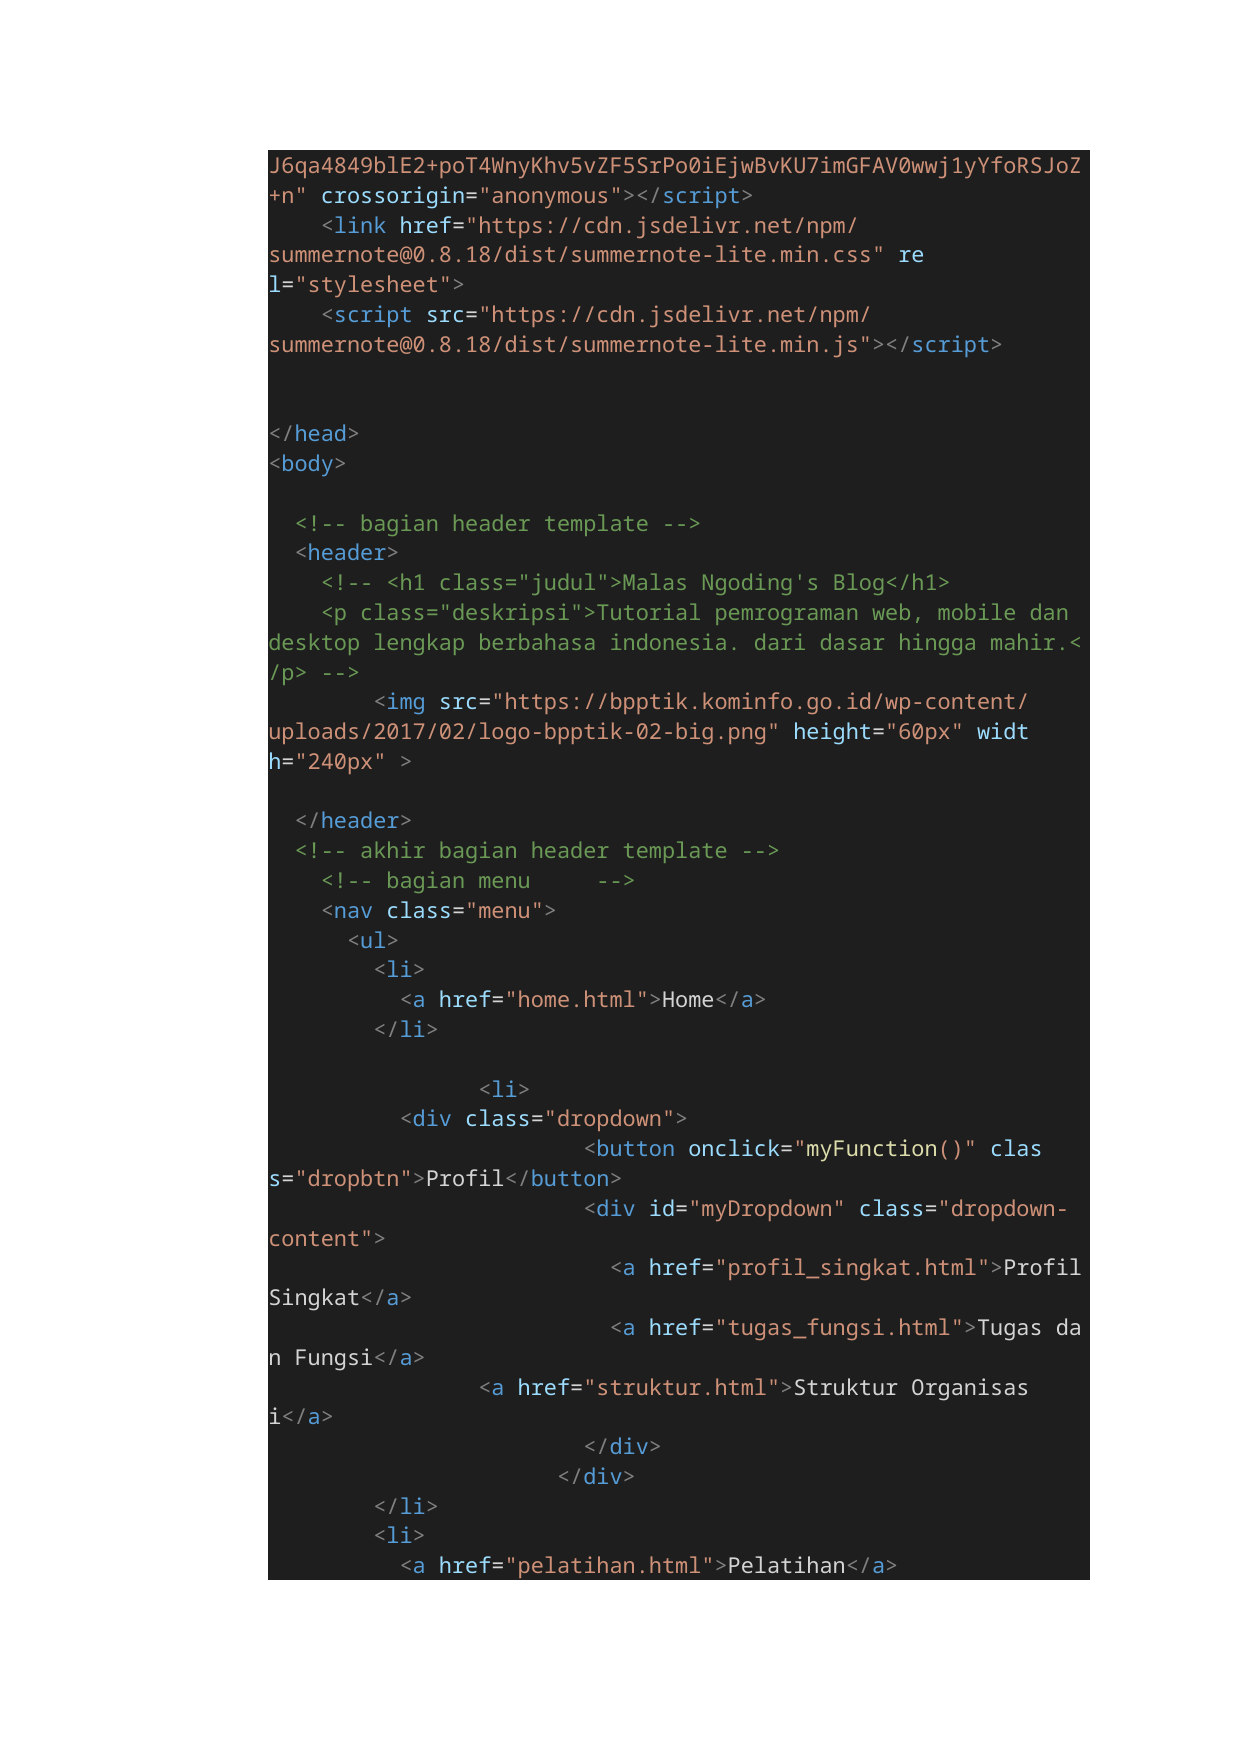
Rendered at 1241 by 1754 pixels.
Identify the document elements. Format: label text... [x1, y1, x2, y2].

text <ul> [268, 924, 1090, 954]
text </header> [268, 805, 1090, 835]
text <li> [268, 1520, 1090, 1550]
text <p class="deskripsi">Tutorial pemrograman web, mobile dan desktop lengkap berbahasa indonesia. dari dasar hingga mahir.</p> --> [268, 597, 1090, 686]
text </li> [268, 1491, 1090, 1520]
text <!-- bagian menu --> [268, 865, 1090, 895]
text <header> [268, 537, 1090, 567]
text <div id="myDropdown" class="dropdown-content"> [268, 1193, 1090, 1252]
text <li> [268, 1073, 1090, 1103]
text <a href="home.html">Home</a> [268, 984, 1090, 1014]
text <img src="https://bpptik.kominfo.go.id/wp-content/uploads/2017/02/logo-bpptik-02-big.png" height="60px" width="240px" > [268, 686, 1090, 776]
text </div> [268, 1431, 1090, 1461]
text <link href="https://cdn.jsdelivr.net/npm/summernote@0.8.18/dist/summernote-lite.min.css" rel="stylesheet"> [268, 209, 1090, 299]
text <!-- <h1 class="judul">Malas Ngoding's Blog</h1> [268, 567, 1090, 597]
text <a href="struktur.html">Struktur Organisasi</a> [268, 1371, 1090, 1431]
text </li> [268, 1014, 1090, 1044]
text <a href="tugas_fungsi.html">Tugas dan Fungsi</a> [268, 1312, 1090, 1371]
text <a href="pelatihan.html">Pelatihan</a> [268, 1550, 1090, 1580]
text <script src="https://cdn.jsdelivr.net/npm/summernote@0.8.18/dist/summernote-lite.min.js"></script> [268, 299, 1090, 358]
text <div class="dropdown"> [268, 1103, 1090, 1133]
text <nav class="menu"> [268, 895, 1090, 924]
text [268, 150, 1090, 209]
text </head> [268, 418, 1090, 448]
text <li> [268, 954, 1090, 984]
text <button onclick="myFunction()" class="dropbtn">Profil</button> [268, 1133, 1090, 1193]
text </div> [268, 1461, 1090, 1491]
text <a href="profil_singkat.html">Profil Singkat</a> [268, 1252, 1090, 1312]
text <!-- akhir bagian header template --> [268, 835, 1090, 865]
text <!-- bagian header template --> [268, 507, 1090, 537]
text <body> [268, 448, 1090, 478]
